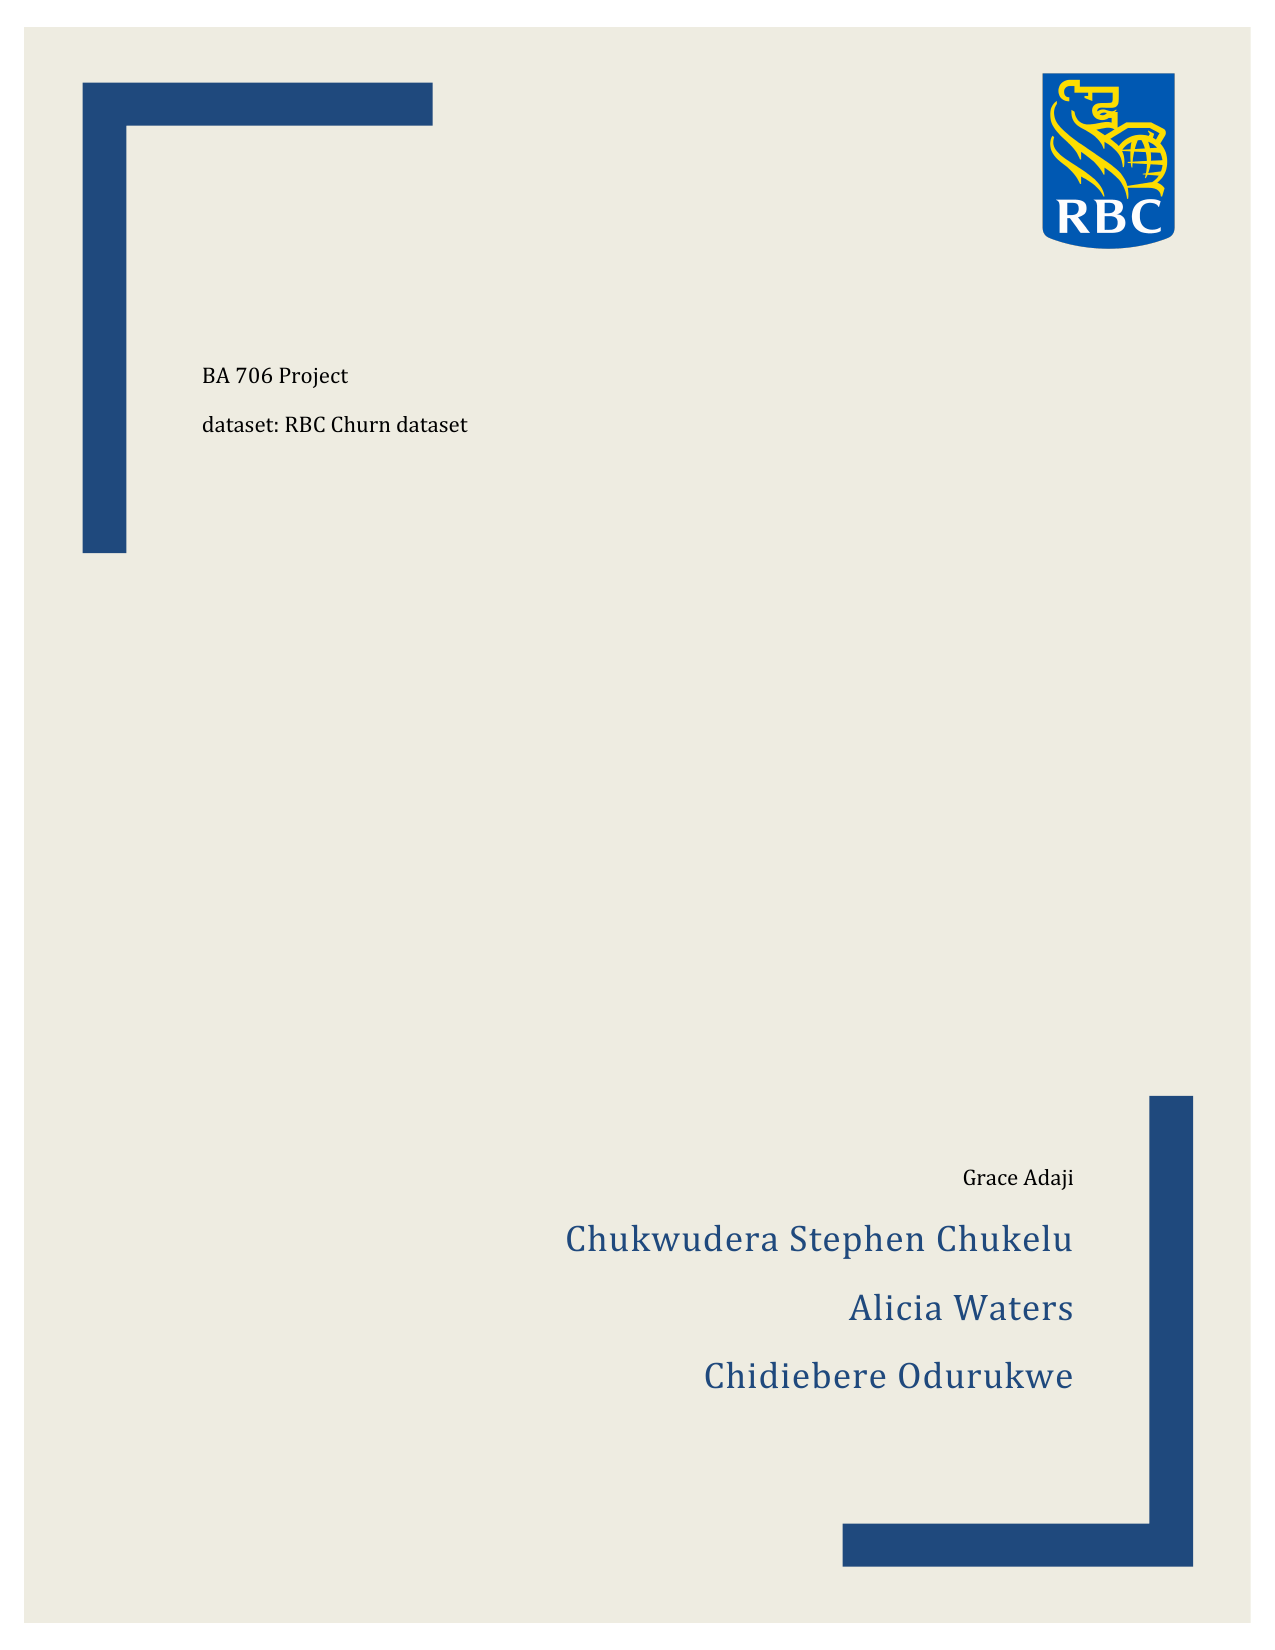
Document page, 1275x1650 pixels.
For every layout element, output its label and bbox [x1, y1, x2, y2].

picture [952, 72, 1264, 250]
